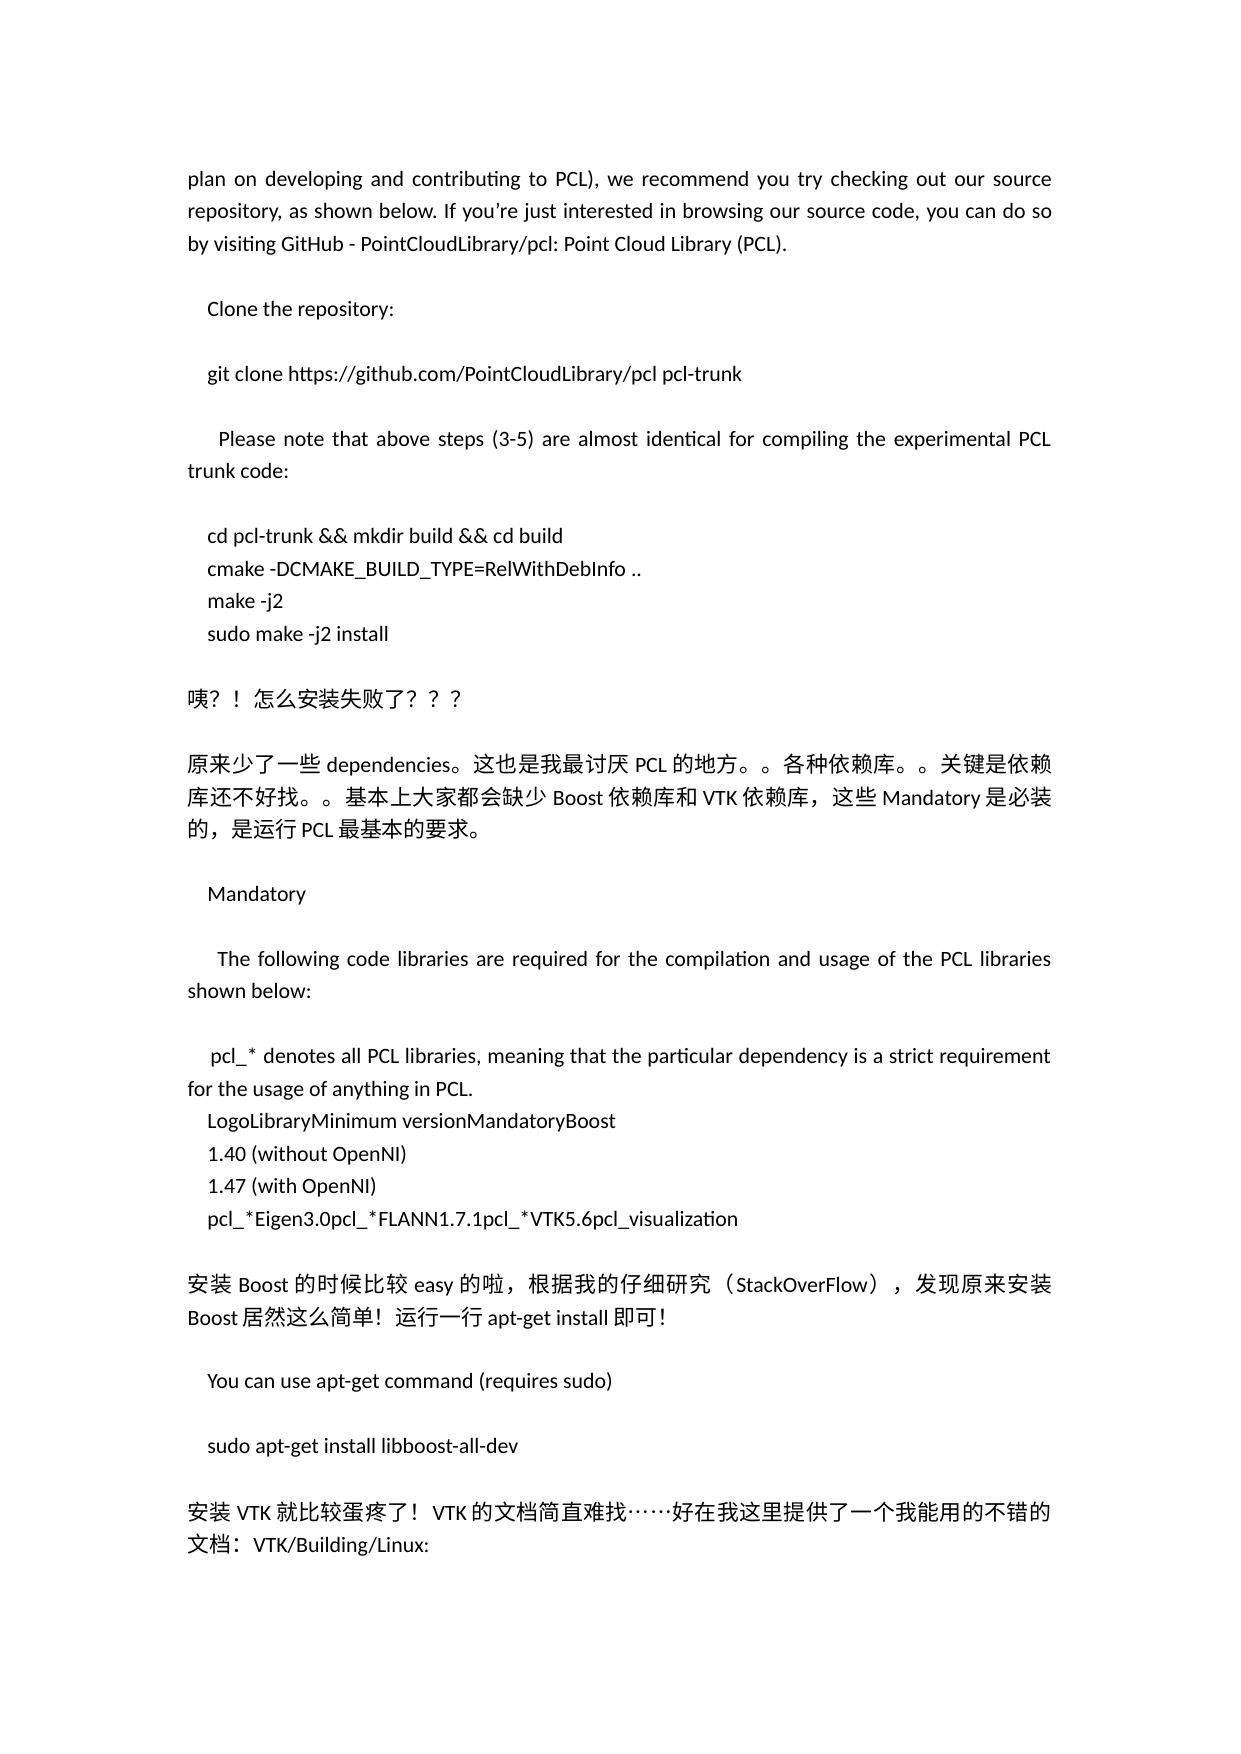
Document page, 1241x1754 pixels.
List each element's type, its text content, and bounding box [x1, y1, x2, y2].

text 安装Boost的时候比较easy的啦，根据我的仔细研究（StackOverFlow），发现原来安装Boost居然这么简单！运行一行apt-get install 即可！ [187, 1267, 1053, 1332]
text sudo make -j2 install [187, 617, 1053, 649]
text sudo apt-get install libboost-all-dev [187, 1429, 1053, 1462]
text git clone https://github.com/PointCloudLibrary/pcl pcl-trunk [187, 357, 1053, 389]
text Mandatory [187, 877, 1053, 909]
text You can use apt-get command (requires sudo) [187, 1364, 1053, 1397]
text make -j2 [187, 584, 1053, 617]
text cmake -DCMAKE_BUILD_TYPE=RelWithDebInfo .. [187, 552, 1053, 584]
text pcl_*Eigen3.0pcl_*FLANN1.7.1pcl_*VTK5.6pcl_visualization [187, 1202, 1053, 1234]
text 原来少了一些dependencies。这也是我最讨厌PCL的地方。。各种依赖库。。关键是依赖库还不好找。。基本上大家都会缺少Boost依赖库和VTK依赖库，这些Mandatory是必装的，是运行PCL最基本的要求。 [187, 747, 1053, 844]
text 安装VTK就比较蛋疼了！VTK的文档简直难找……好在我这里提供了一个我能用的不错的文档：VTK/Building/Linux: [187, 1494, 1053, 1559]
text The following code libraries are required for the compilation and usage of the PCL libraries shown below: [187, 942, 1053, 1007]
text 咦？！怎么安装失败了？？？ [187, 682, 1053, 714]
text 1.47 (with OpenNI) [187, 1169, 1053, 1202]
text pcl_* denotes all PCL libraries, meaning that the particular dependency is a strict requirement for the usage of anything in PCL. [187, 1039, 1053, 1104]
text 1.40 (without OpenNI) [187, 1137, 1053, 1169]
text Clone the repository: [187, 292, 1053, 324]
text LogoLibraryMinimum versionMandatoryBoost [187, 1104, 1053, 1137]
text cd pcl-trunk && mkdir build && cd build [187, 519, 1053, 552]
text Please note that above steps (3-5) are almost identical for compiling the experimental PCL trunk code: [187, 422, 1053, 487]
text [187, 162, 1053, 259]
